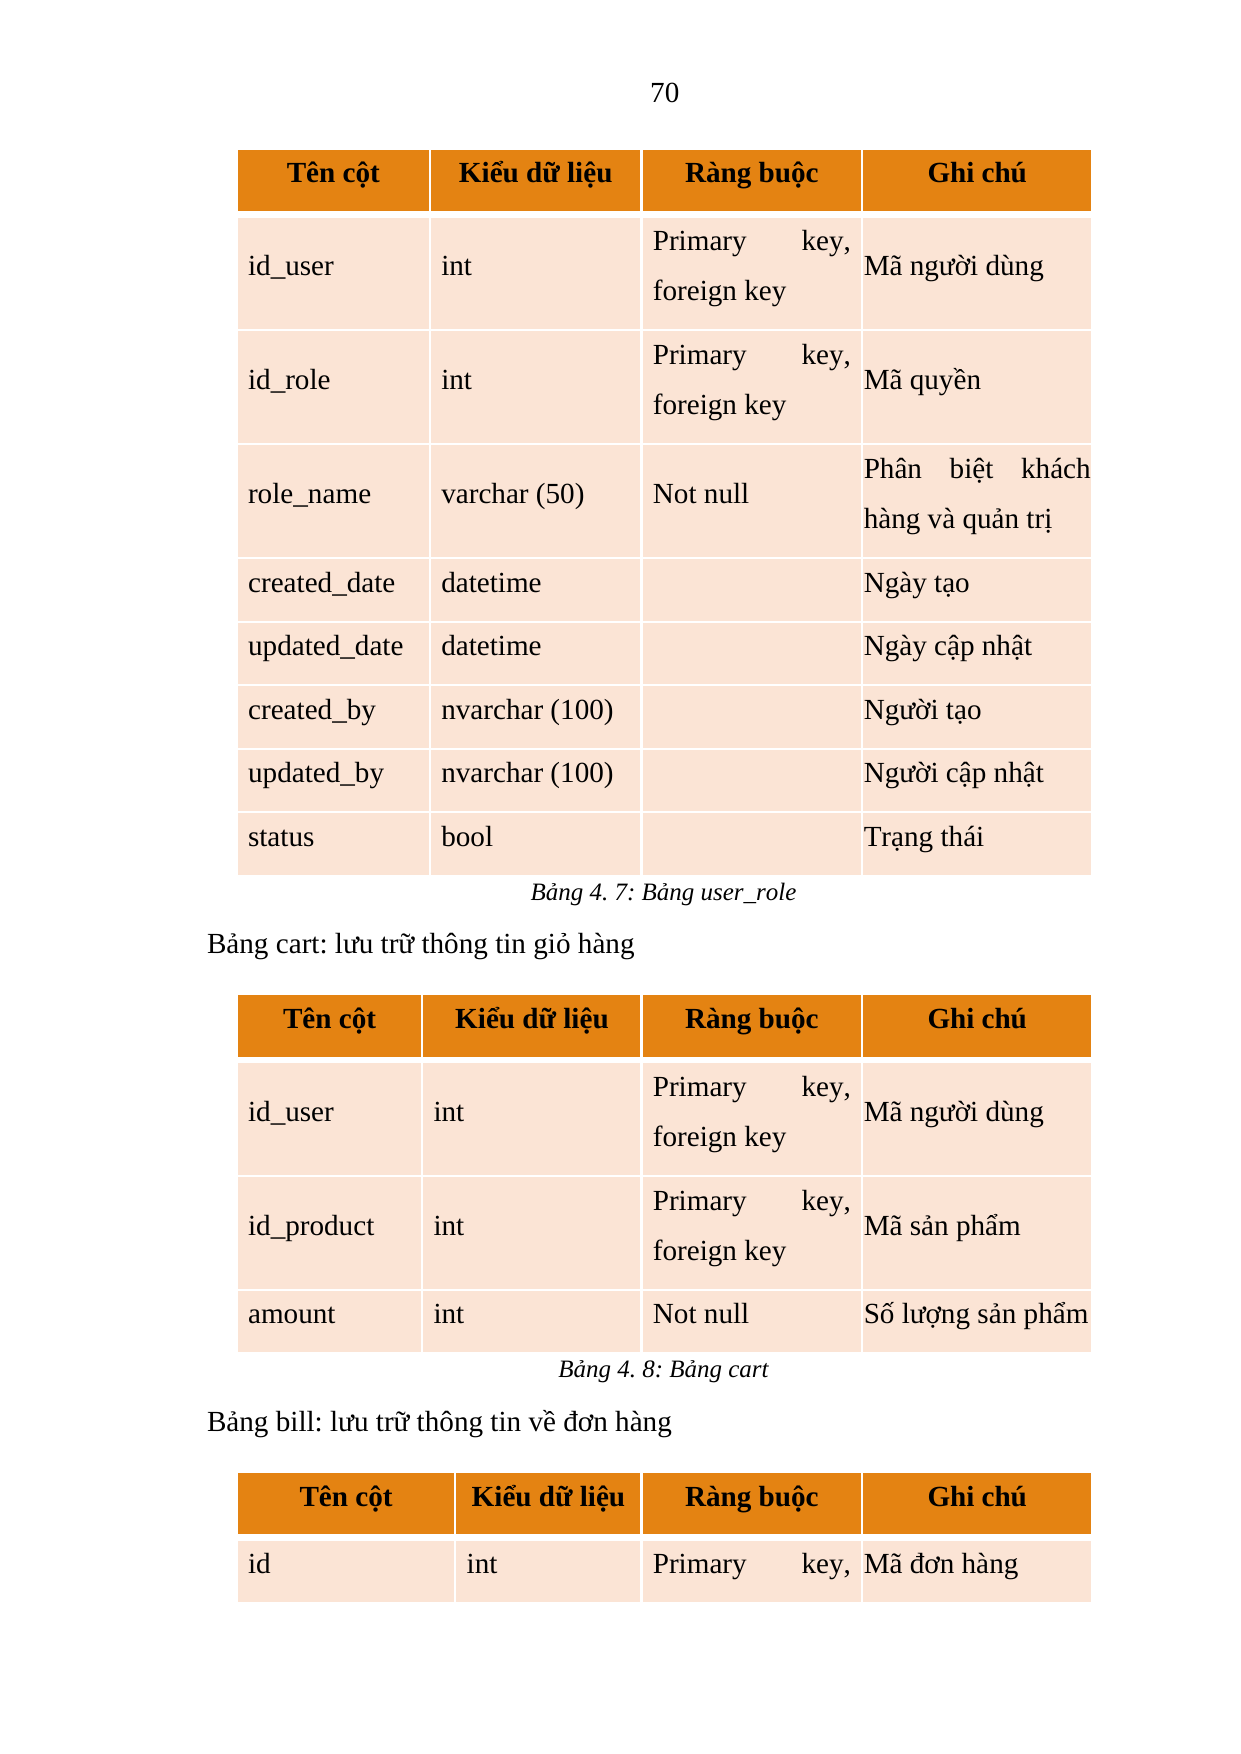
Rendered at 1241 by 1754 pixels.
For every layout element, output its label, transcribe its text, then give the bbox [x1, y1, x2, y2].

table_cell nvarchar (100) [431, 686, 640, 748]
table_cell created_by [238, 686, 429, 748]
table_cell status [238, 813, 429, 875]
table_header Tên cột [238, 995, 421, 1057]
table_cell id_user [238, 218, 429, 329]
table_cell datetime [431, 559, 640, 621]
table_cell Primary key, foreign key [643, 1177, 861, 1289]
table_cell [643, 813, 861, 875]
table_cell Primary key, foreign key [643, 1063, 861, 1175]
table_cell Mã quyền [863, 331, 1091, 443]
table_cell id_user [238, 1063, 421, 1175]
table_header Tên cột [238, 1473, 454, 1534]
table_cell int [431, 331, 640, 443]
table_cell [643, 1541, 861, 1602]
table_header Ghi chú [863, 150, 1091, 211]
table_cell role_name [238, 445, 429, 557]
table_cell id_product [238, 1177, 421, 1289]
table_cell Trạng thái [863, 813, 1091, 875]
text Bảng bill: lưu trữ thông tin về đơn hàng [207, 1404, 1122, 1437]
table_cell int [423, 1063, 640, 1175]
table_cell Mã người dùng [863, 1063, 1091, 1175]
table_cell varchar (50) [431, 445, 640, 557]
table_header Kiểu dữ liệu [431, 150, 640, 211]
table_cell bool [431, 813, 640, 875]
table_header Kiểu dữ liệu [456, 1473, 640, 1534]
table_header Tên cột [238, 150, 429, 211]
table_cell Số lượng sản phẩm [863, 1291, 1091, 1352]
table_cell [643, 686, 861, 748]
table_cell int [431, 218, 640, 329]
table_cell datetime [431, 623, 640, 684]
table_cell [643, 623, 861, 684]
table_cell Ngày tạo [863, 559, 1091, 621]
table_cell Mã sản phẩm [863, 1177, 1091, 1289]
table_header Kiểu dữ liệu [423, 995, 640, 1057]
table_header Ghi chú [863, 1473, 1091, 1534]
table_cell amount [238, 1291, 421, 1352]
table_cell int [456, 1541, 640, 1602]
table_cell Primary key, foreign key [643, 331, 861, 443]
table_cell updated_date [238, 623, 429, 684]
text Bảng cart: lưu trữ thông tin giỏ hàng [207, 926, 1122, 960]
table_cell created_date [238, 559, 429, 621]
table_cell [643, 559, 861, 621]
table_header Ràng buộc [643, 1473, 861, 1534]
table_cell Mã người dùng [863, 218, 1091, 329]
table_cell nvarchar (100) [431, 750, 640, 811]
table_cell Not null [643, 1291, 861, 1352]
table_cell Primary key, foreign key [643, 218, 861, 329]
table_cell int [423, 1177, 640, 1289]
table_header Ràng buộc [643, 150, 861, 211]
table_cell Not null [643, 445, 861, 557]
table_cell Phân biệt khách hàng và quản trị [863, 445, 1091, 557]
table_header Ràng buộc [643, 995, 861, 1057]
table_cell [643, 750, 861, 811]
table_header Ghi chú [863, 995, 1091, 1057]
table_cell id [238, 1541, 454, 1602]
table_cell Ngày cập nhật [863, 623, 1091, 684]
table_cell Người cập nhật [863, 750, 1091, 811]
table_cell Người tạo [863, 686, 1091, 748]
table_cell id_role [238, 331, 429, 443]
table_cell updated_by [238, 750, 429, 811]
table_cell int [423, 1291, 640, 1352]
table_cell Mã đơn hàng [863, 1541, 1091, 1602]
